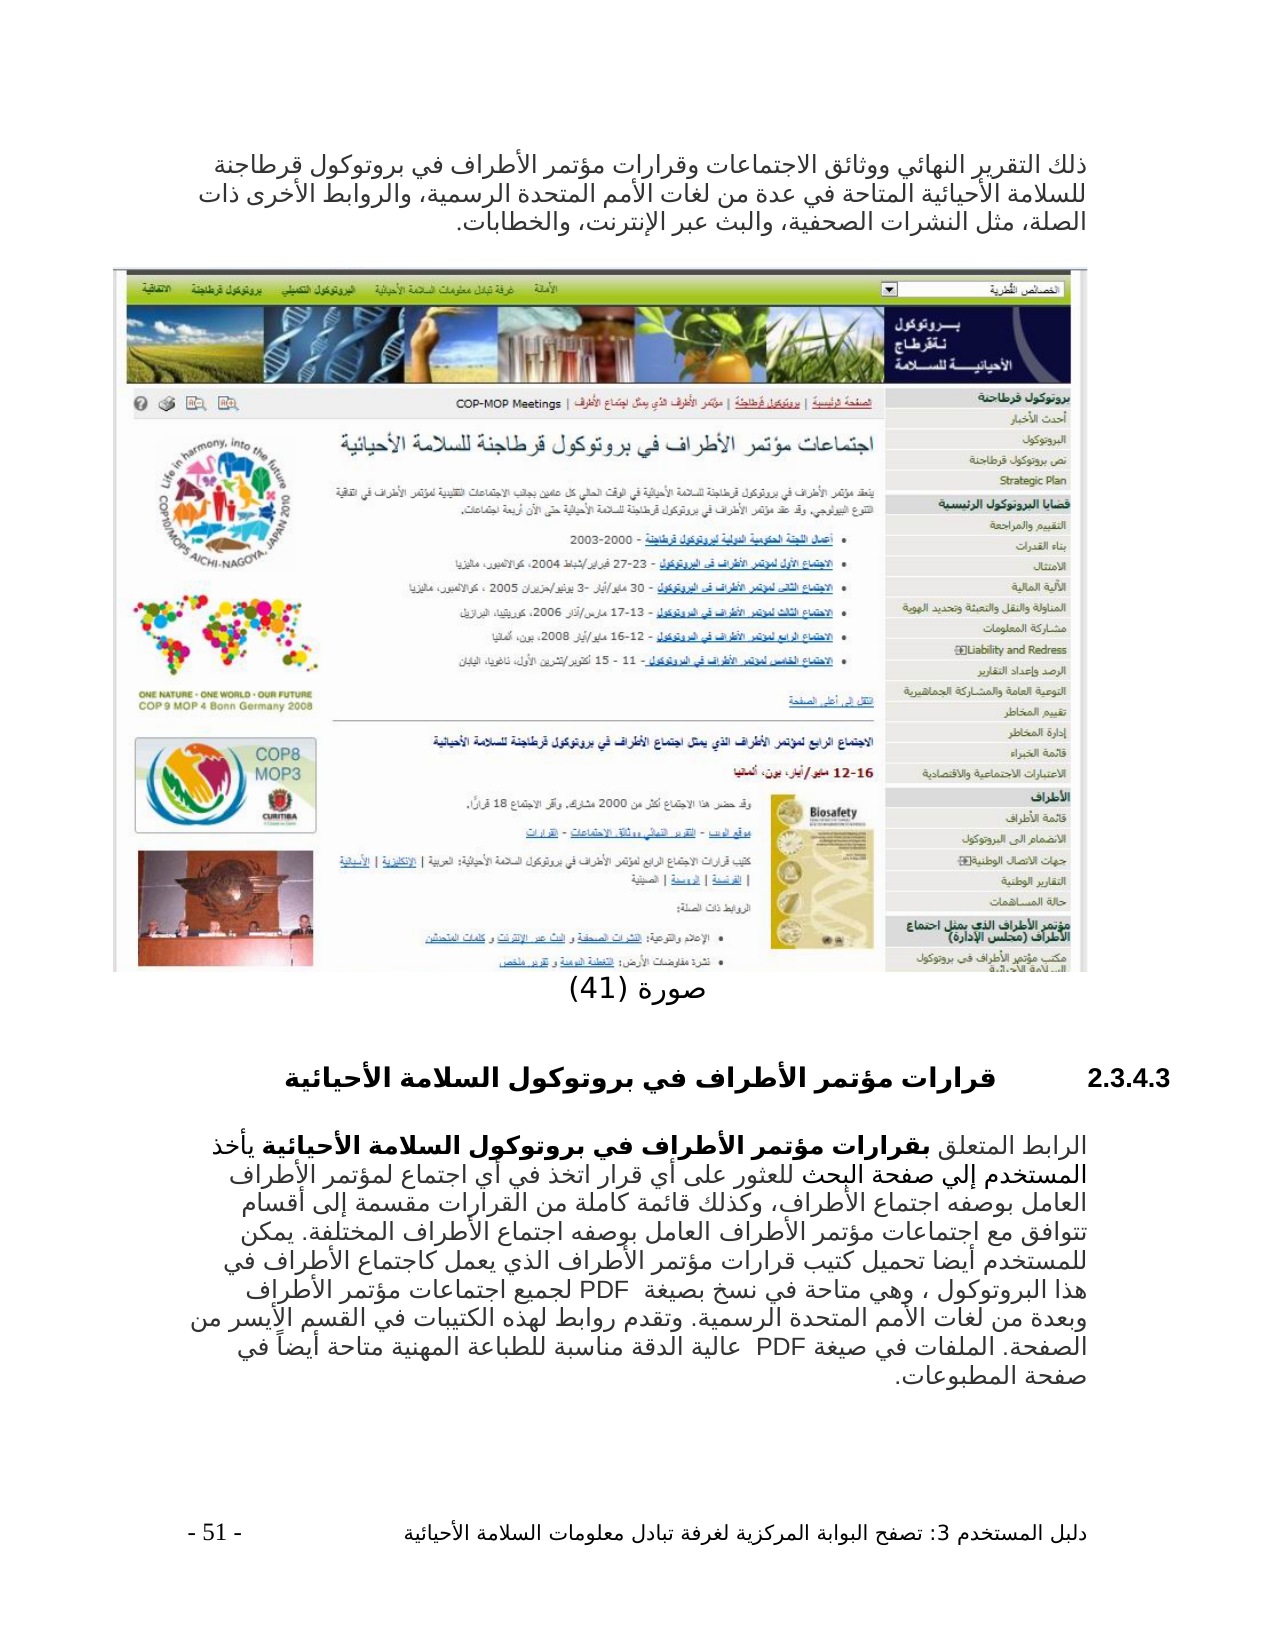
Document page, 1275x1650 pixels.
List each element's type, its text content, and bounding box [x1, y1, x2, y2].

subtitle قرارات مؤتمر الأطراف في بروتوكول السلامة الأحيائية [187, 1062, 1087, 1093]
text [187, 150, 1087, 236]
text صورة (41) [187, 972, 1087, 1006]
picture [113, 267, 1088, 972]
text الرابط المتعلق بقرارات مؤتمر الأطراف في بروتوكول السلامة الأحيائية يأخذ المستخدم إلي صفحة البحث للعثور على أي قرار اتخذ في أي اجتماع لمؤتمر الأطراف العامل بوصفه اجتماع الأطراف، وكذلك قائمة كاملة من القرارات مقسمة إلى أقسام تتوافق مع اجتماعات مؤتمر الأطراف العامل بوصفه اجتماع الأطراف المختلفة. يمكن للمستخدم أيضا تحميل كتيب قرارات مؤتمر الأطراف الذي يعمل كاجتماع الأطراف في هذا البروتوكول ، وهي متاحة في نسخ بصيغة PDF لجميع اجتماعات مؤتمر الأطراف وبعدة من لغات الأمم المتحدة الرسمية. وتقدم روابط لهذه الكتيبات في القسم الأيسر من الصفحة. الملفات في صيغة PDF عالية الدقة مناسبة للطباعة المهنية متاحة أيضاً في صفحة المطبوعات. [187, 1131, 1087, 1390]
